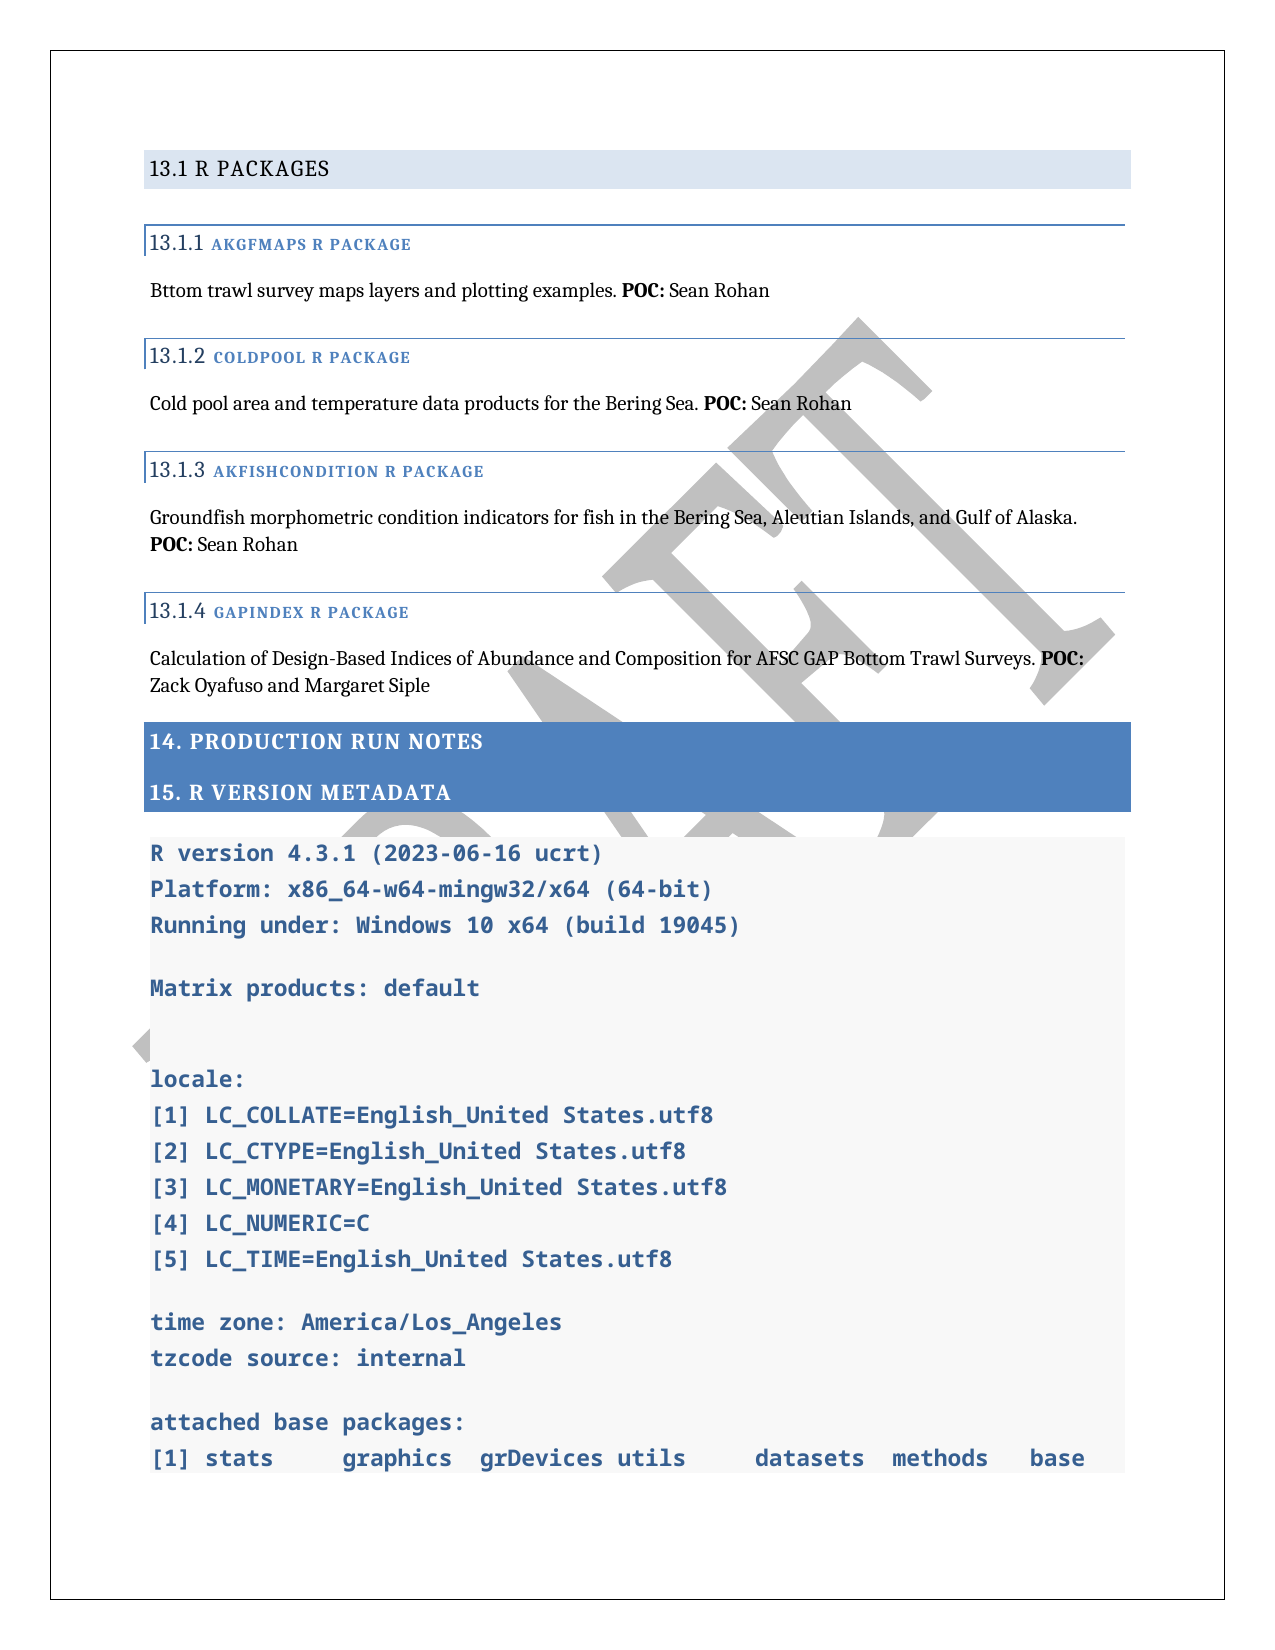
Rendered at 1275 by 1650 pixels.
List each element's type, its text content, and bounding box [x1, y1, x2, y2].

subtitle 13.1.2 coldpool R package [146, 339, 1125, 369]
subtitle 14. Production run notes [150, 729, 1125, 755]
subtitle 13.1 R Packages [150, 156, 1125, 183]
subtitle 13.1.4 gapindex R package [146, 593, 1125, 624]
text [150, 837, 1125, 1473]
subtitle 13.1.1 akgfmaps R package [146, 226, 1125, 256]
subtitle 13.1.3 akfishcondition R package [146, 452, 1125, 483]
subtitle 15. R Version Metadata [150, 773, 1125, 806]
text Bttom trawl survey maps layers and plotting examples. POC: Sean Rohan [150, 279, 1125, 303]
text Groundfish morphometric condition indicators for fish in the Bering Sea, Aleutian Islands, and Gulf of Alaska. POC: Sean Rohan [150, 506, 1125, 557]
text Cold pool area and temperature data products for the Bering Sea. POC: Sean Rohan [150, 392, 1125, 416]
text Calculation of Design-Based Indices of Abundance and Composition for AFSC GAP Bottom Trawl Surveys. POC: Zack Oyafuso and Margaret Siple [150, 646, 1125, 698]
